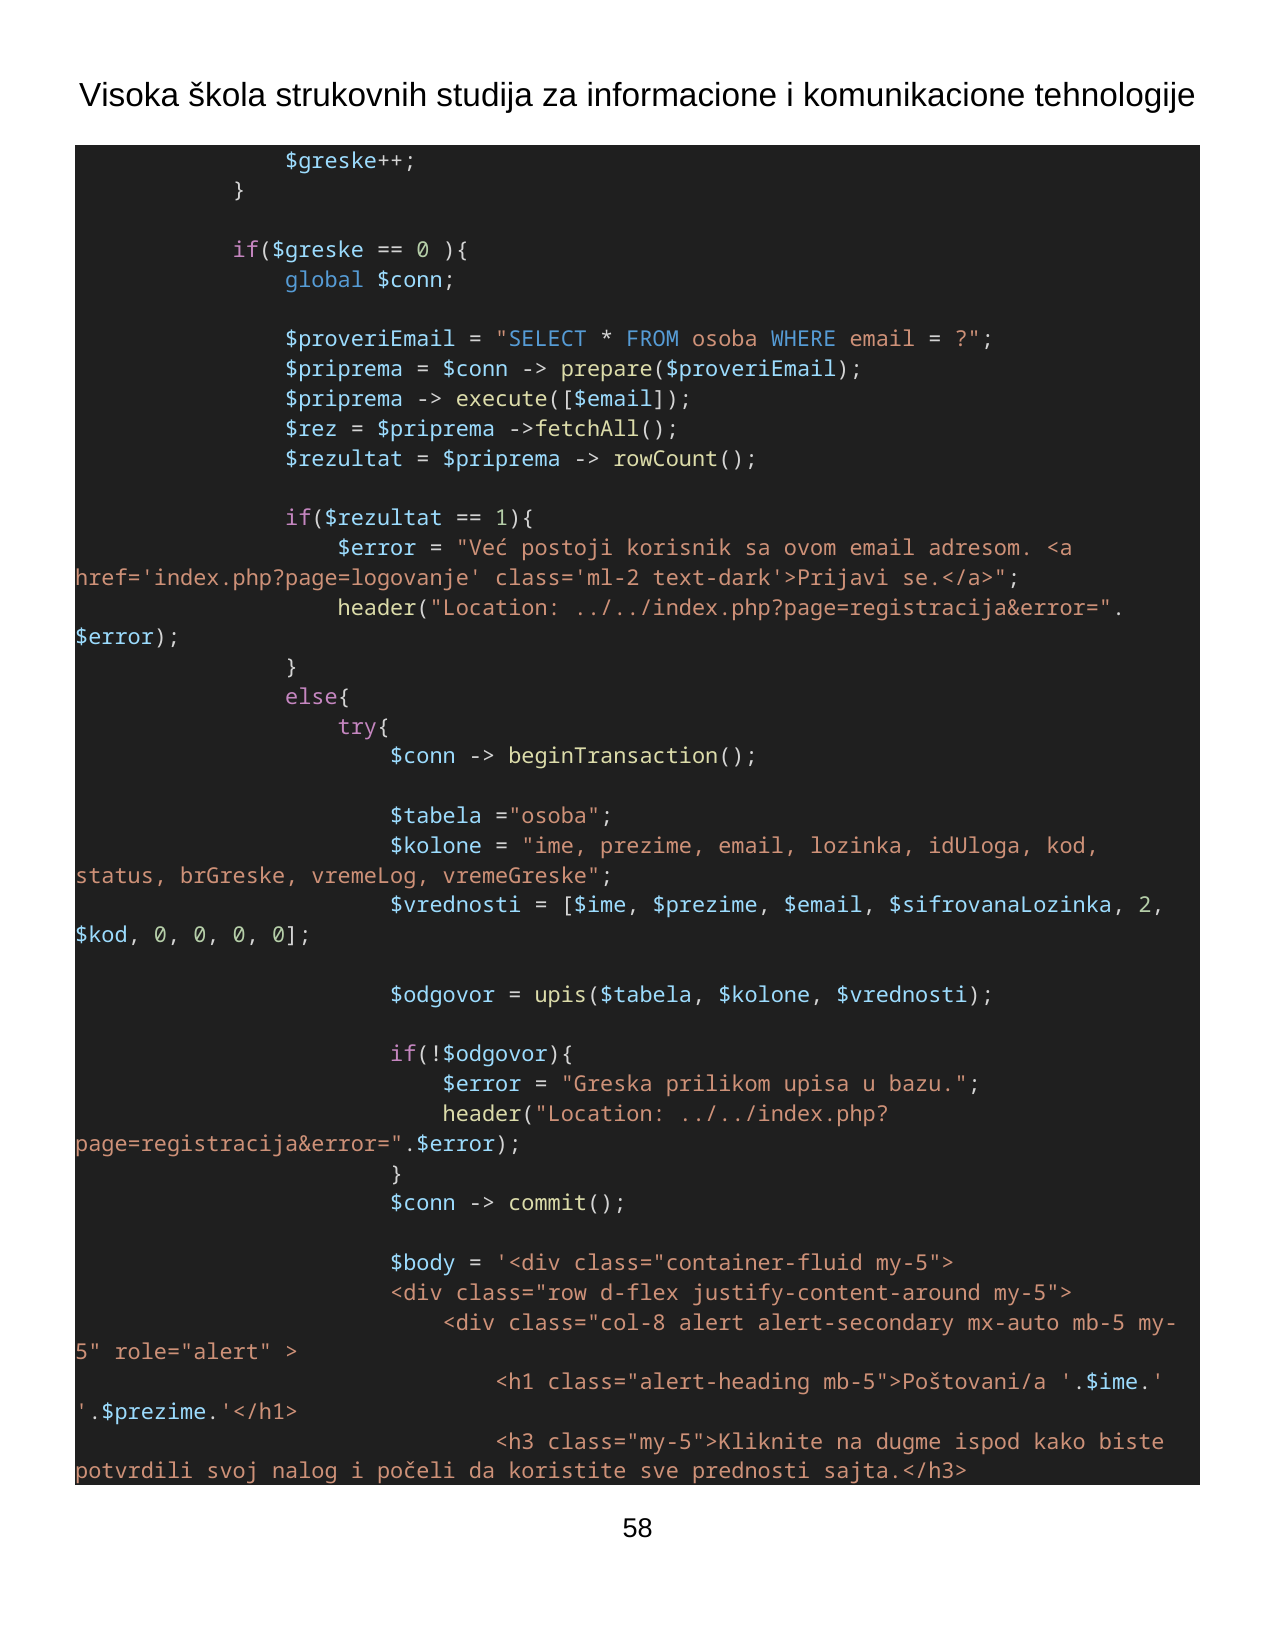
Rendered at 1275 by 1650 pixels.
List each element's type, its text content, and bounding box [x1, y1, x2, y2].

text $greske++; [75, 145, 1200, 174]
text <div class="row d-flex justify-content-around my-5"> [75, 1277, 1200, 1307]
text $vrednosti = [$ime, $prezime, $email, $sifrovanaLozinka, 2, $kod, 0, 0, 0, 0]; [75, 889, 1200, 949]
text $rezultat = $priprema -> rowCount(); [75, 443, 1200, 472]
text <h3 class="my-5">Kliknite na dugme ispod kako biste potvrdili svoj nalog i počeli da koristite sve prednosti sajta.</h3> [75, 1426, 1200, 1485]
text header("Location: ../../index.php?page=registracija&error=".$error); [75, 592, 1200, 651]
text $error = "Greska prilikom upisa u bazu."; [75, 1068, 1200, 1098]
text global $conn; [75, 264, 1200, 294]
text $error = "Već postoji korisnik sa ovom email adresom. <a href='index.php?page=logovanje' class='ml-2 text-dark'>Prijavi se.</a>"; [75, 532, 1200, 592]
text $priprema -> execute([$email]); [75, 383, 1200, 413]
text else{ [75, 681, 1200, 711]
text $proveriEmail = "SELECT * FROM osoba WHERE email = ?"; [75, 323, 1200, 353]
text header("Location: ../../index.php?page=registracija&error=".$error); [75, 1098, 1200, 1158]
text if($greske == 0 ){ [75, 234, 1200, 264]
text if($rezultat == 1){ [75, 502, 1200, 532]
text } [75, 1158, 1200, 1187]
text $kolone = "ime, prezime, email, lozinka, idUloga, kod, status, brGreske, vremeLog, vremeGreske"; [75, 830, 1200, 889]
text $conn -> commit(); [75, 1187, 1200, 1217]
text } [75, 651, 1200, 681]
text $body = '<div class="container-fluid my-5"> [75, 1247, 1200, 1277]
text try{ [75, 711, 1200, 741]
text <h1 class="alert-heading mb-5">Poštovani/a '.$ime.' '.$prezime.'</h1> [75, 1366, 1200, 1426]
text $conn -> beginTransaction(); [75, 741, 1200, 770]
text } [75, 174, 1200, 204]
text <div class="col-8 alert alert-secondary mx-auto mb-5 my-5" role="alert" > [75, 1307, 1200, 1366]
text $tabela ="osoba"; [75, 800, 1200, 830]
text $rez = $priprema ->fetchAll(); [75, 413, 1200, 443]
text if(!$odgovor){ [75, 1038, 1200, 1068]
text $odgovor = upis($tabela, $kolone, $vrednosti); [75, 979, 1200, 1009]
text $priprema = $conn -> prepare($proveriEmail); [75, 353, 1200, 383]
